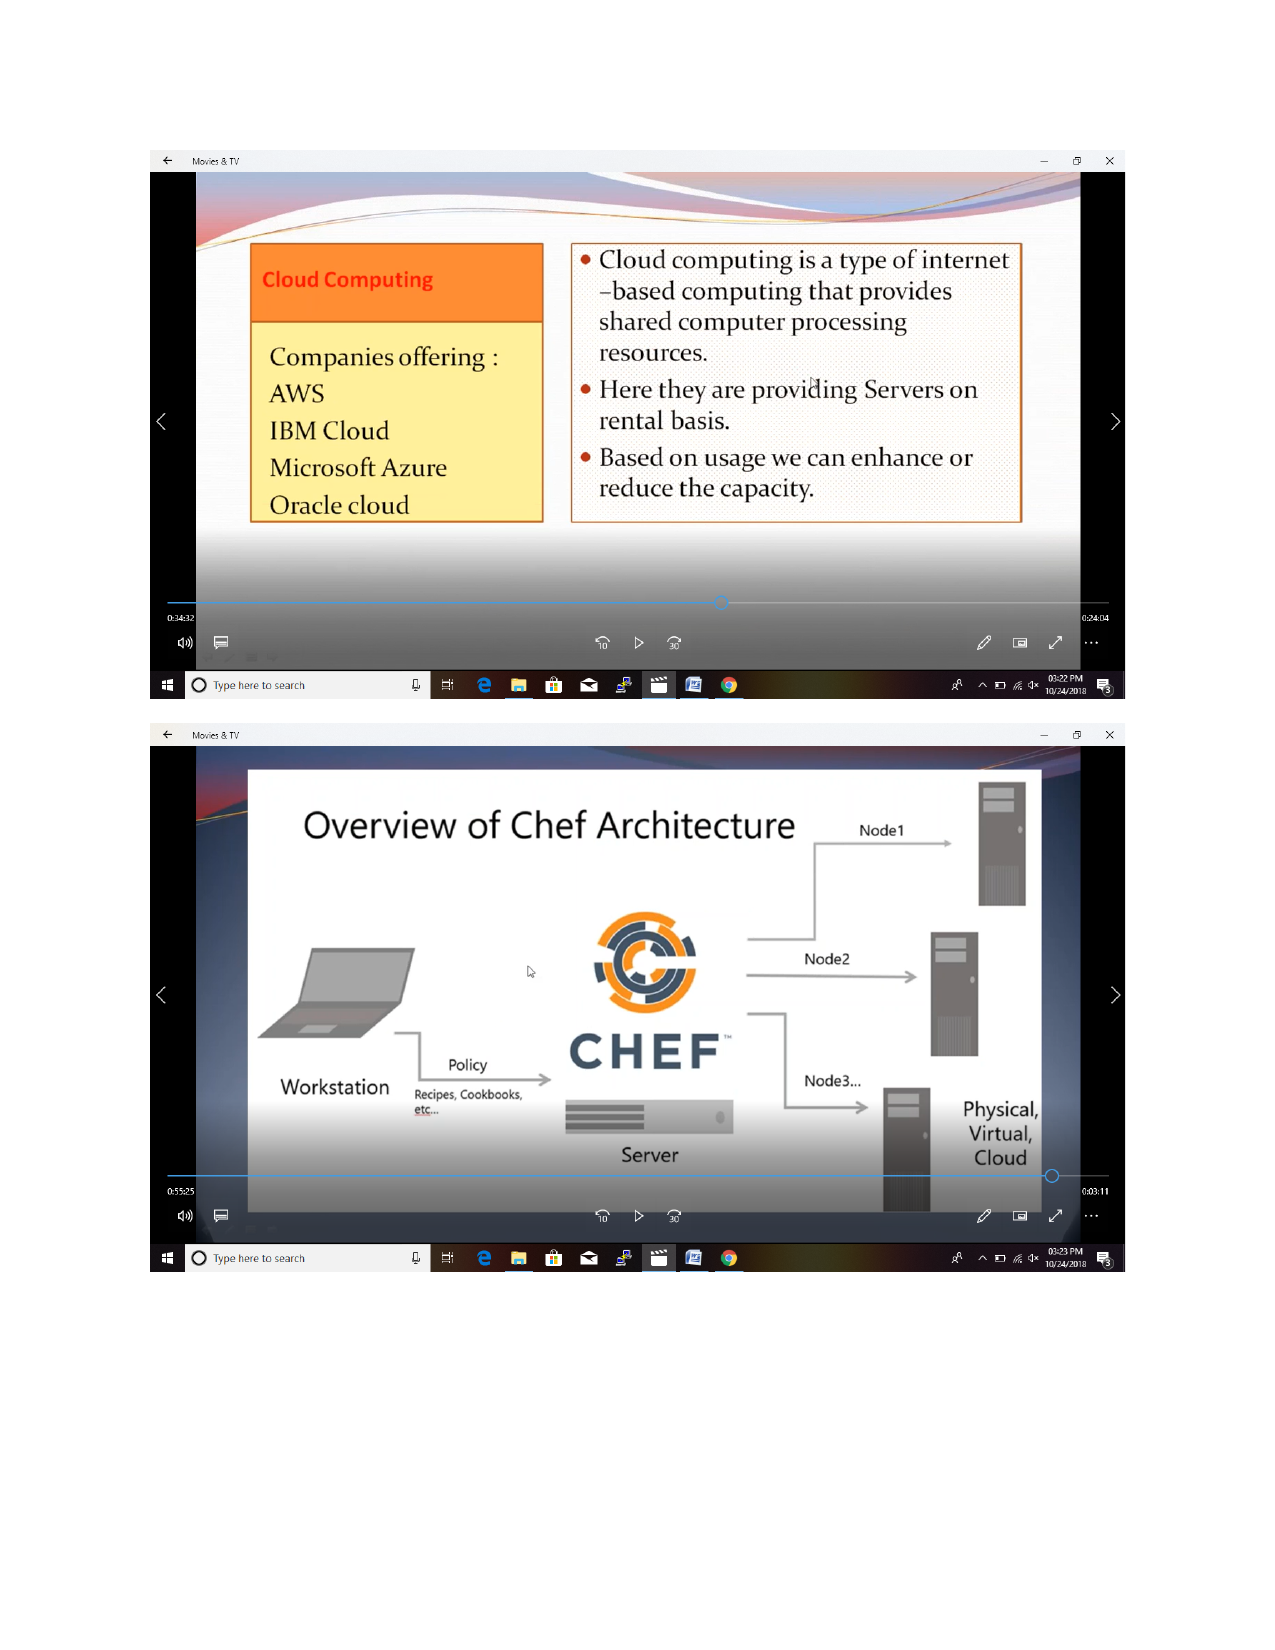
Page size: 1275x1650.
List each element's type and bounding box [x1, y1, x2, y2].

picture [150, 723, 1125, 1272]
picture [150, 150, 1125, 699]
